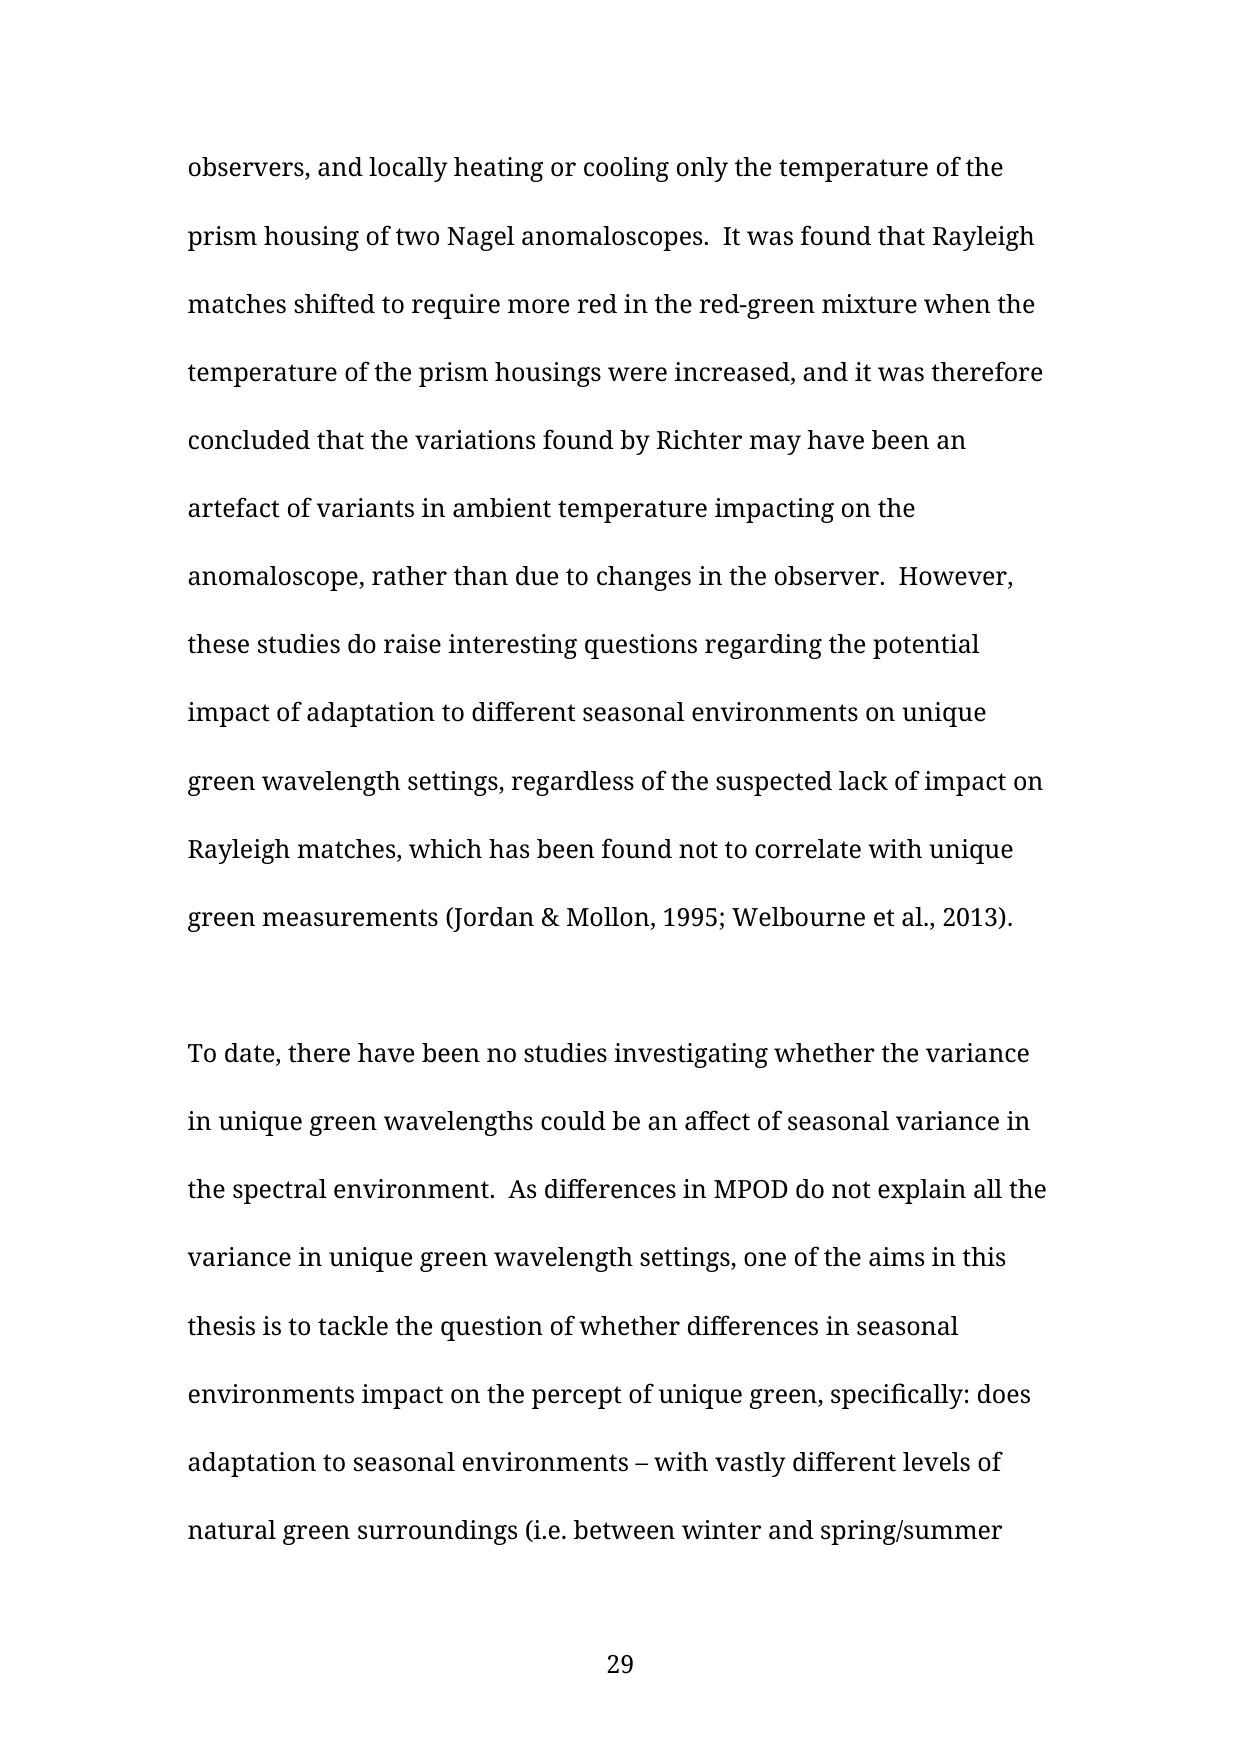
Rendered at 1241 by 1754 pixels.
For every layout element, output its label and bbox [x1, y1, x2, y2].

text [187, 150, 1053, 933]
text [187, 1036, 1053, 1547]
